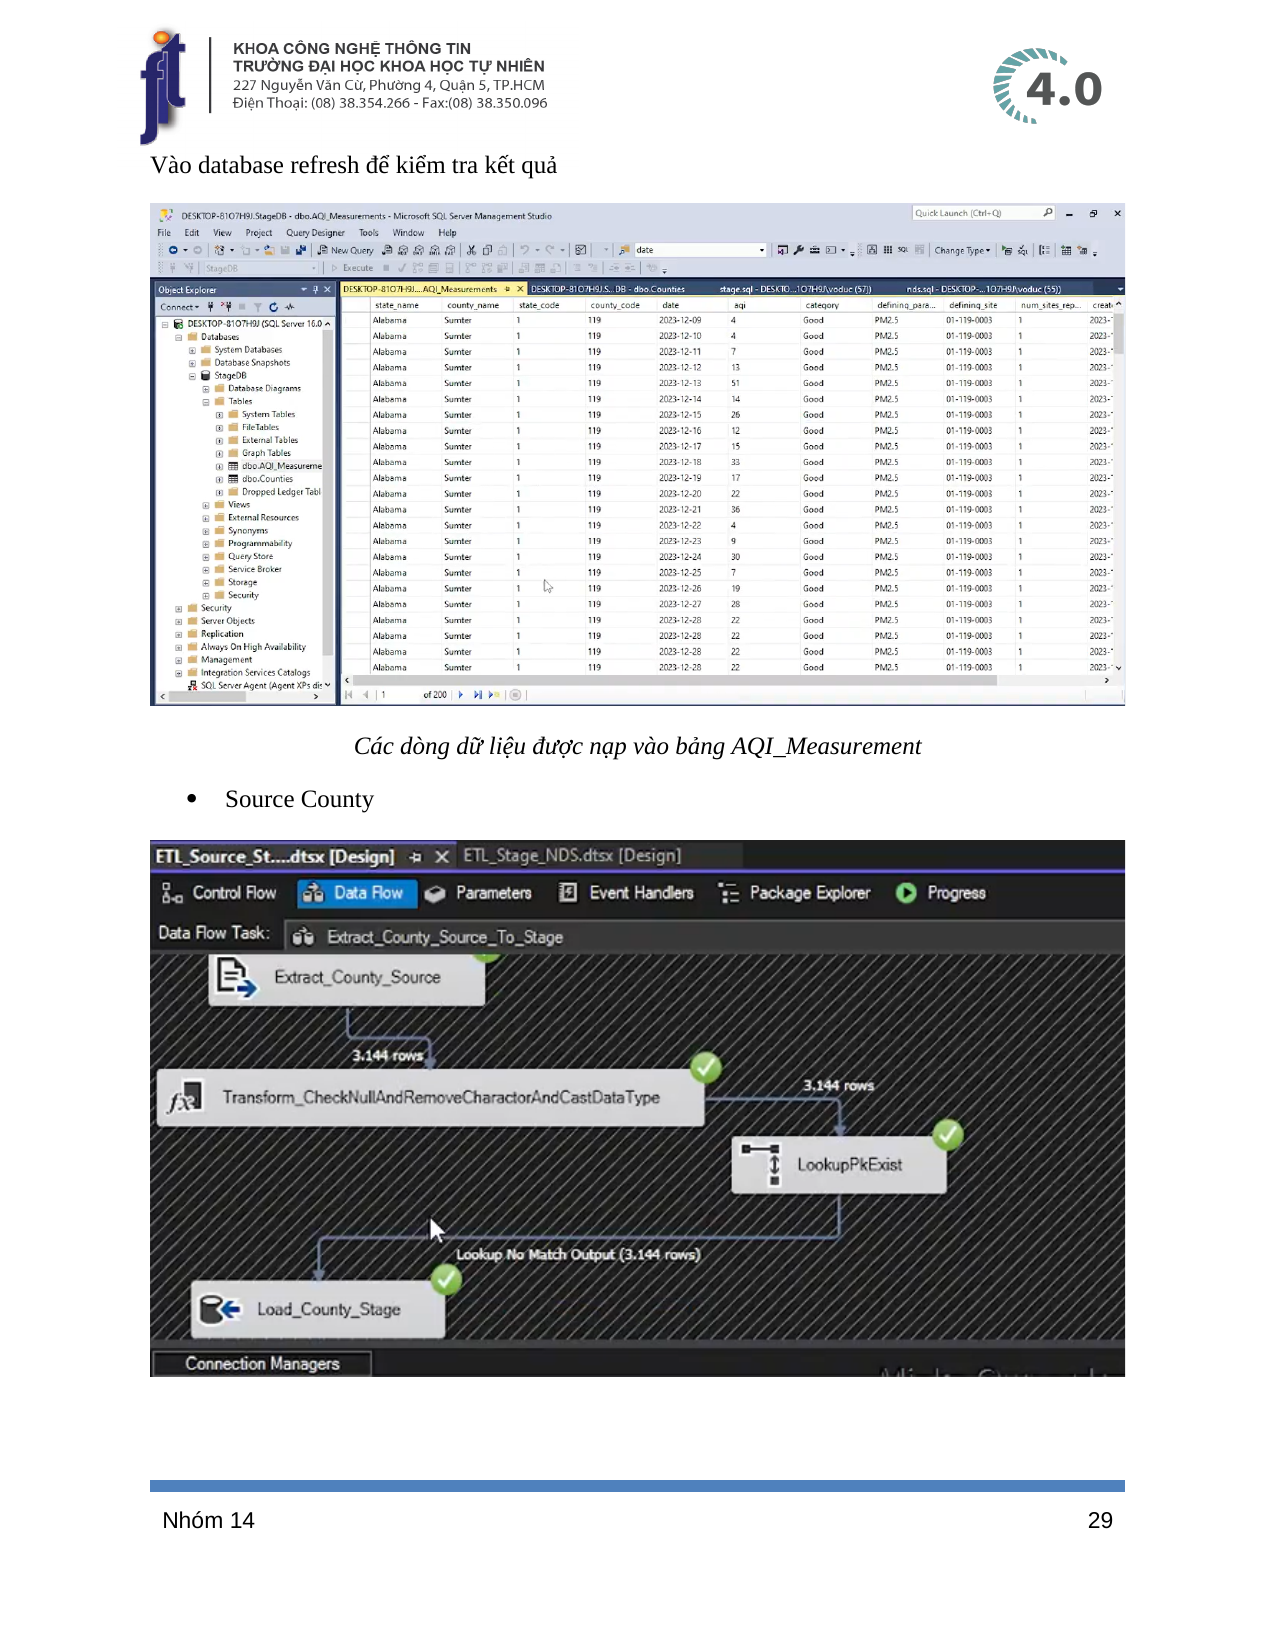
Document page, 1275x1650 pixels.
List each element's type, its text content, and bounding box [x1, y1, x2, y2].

text Các dòng dữ liệu được nạp vào bảng AQI_Measurement [150, 731, 1125, 759]
text Vào database refresh để kiểm tra kết quả [150, 150, 1125, 179]
picture [985, 41, 1108, 127]
picture [117, 21, 580, 167]
picture [150, 840, 1125, 1377]
picture [150, 203, 1125, 706]
list Source County [187, 784, 1125, 813]
